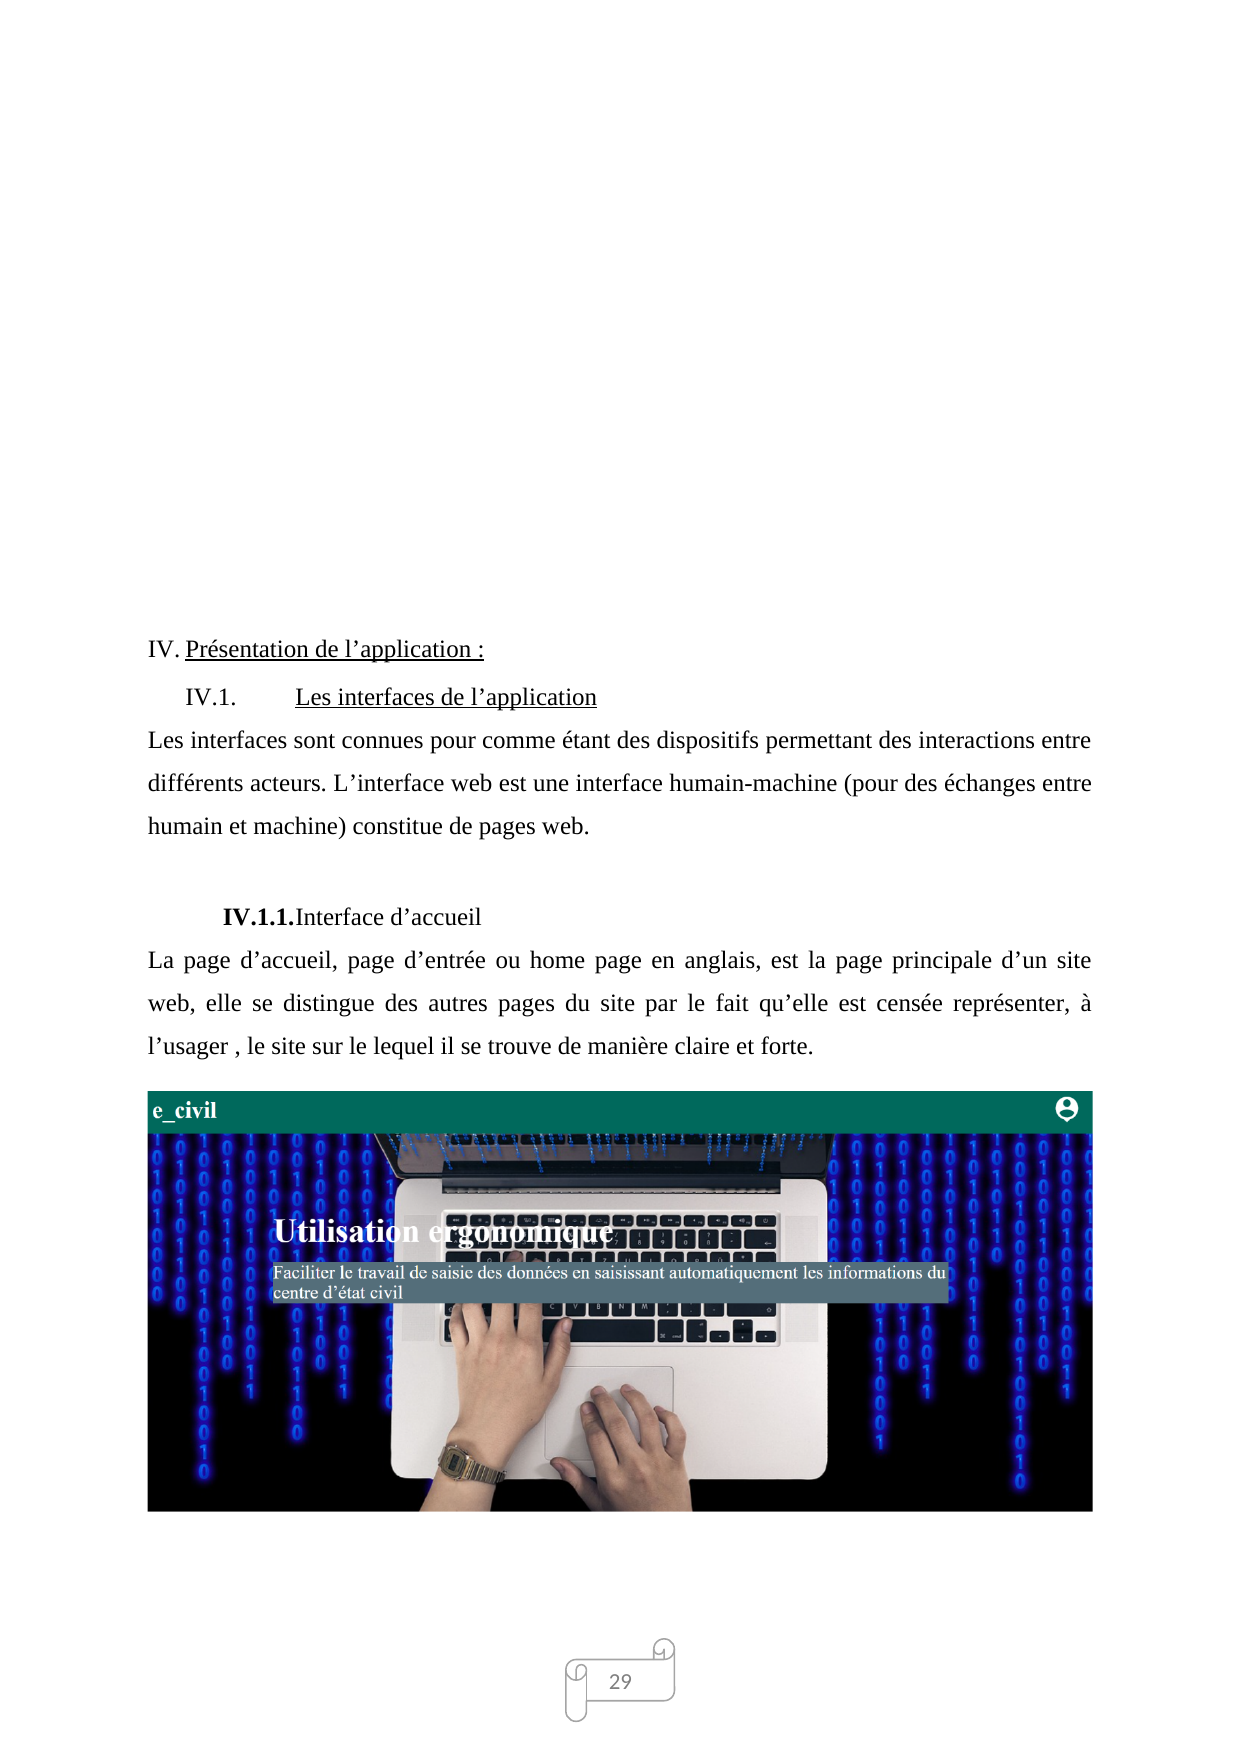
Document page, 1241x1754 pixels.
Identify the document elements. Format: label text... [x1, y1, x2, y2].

subtitle Interface d’accueil [223, 902, 1093, 931]
text La page d’accueil, page d’entrée ou home page en anglais, est la page principale d’un site web, elle se distingue des autres pages du site par le fait qu’elle est censée représenter, à l’usager , le site sur le lequel il se trouve de manière claire et forte. [148, 945, 1093, 1060]
text Les interfaces sont connues pour comme étant des dispositifs permettant des interactions entre différents acteurs. L’interface web est une interface humain-machine (pour des échanges entre humain et machine) constitue de pages web. [148, 725, 1093, 840]
subtitle Présentation de l’application : [148, 634, 1093, 663]
picture [147, 1091, 1093, 1512]
subtitle Les interfaces de l’application [185, 682, 1093, 710]
